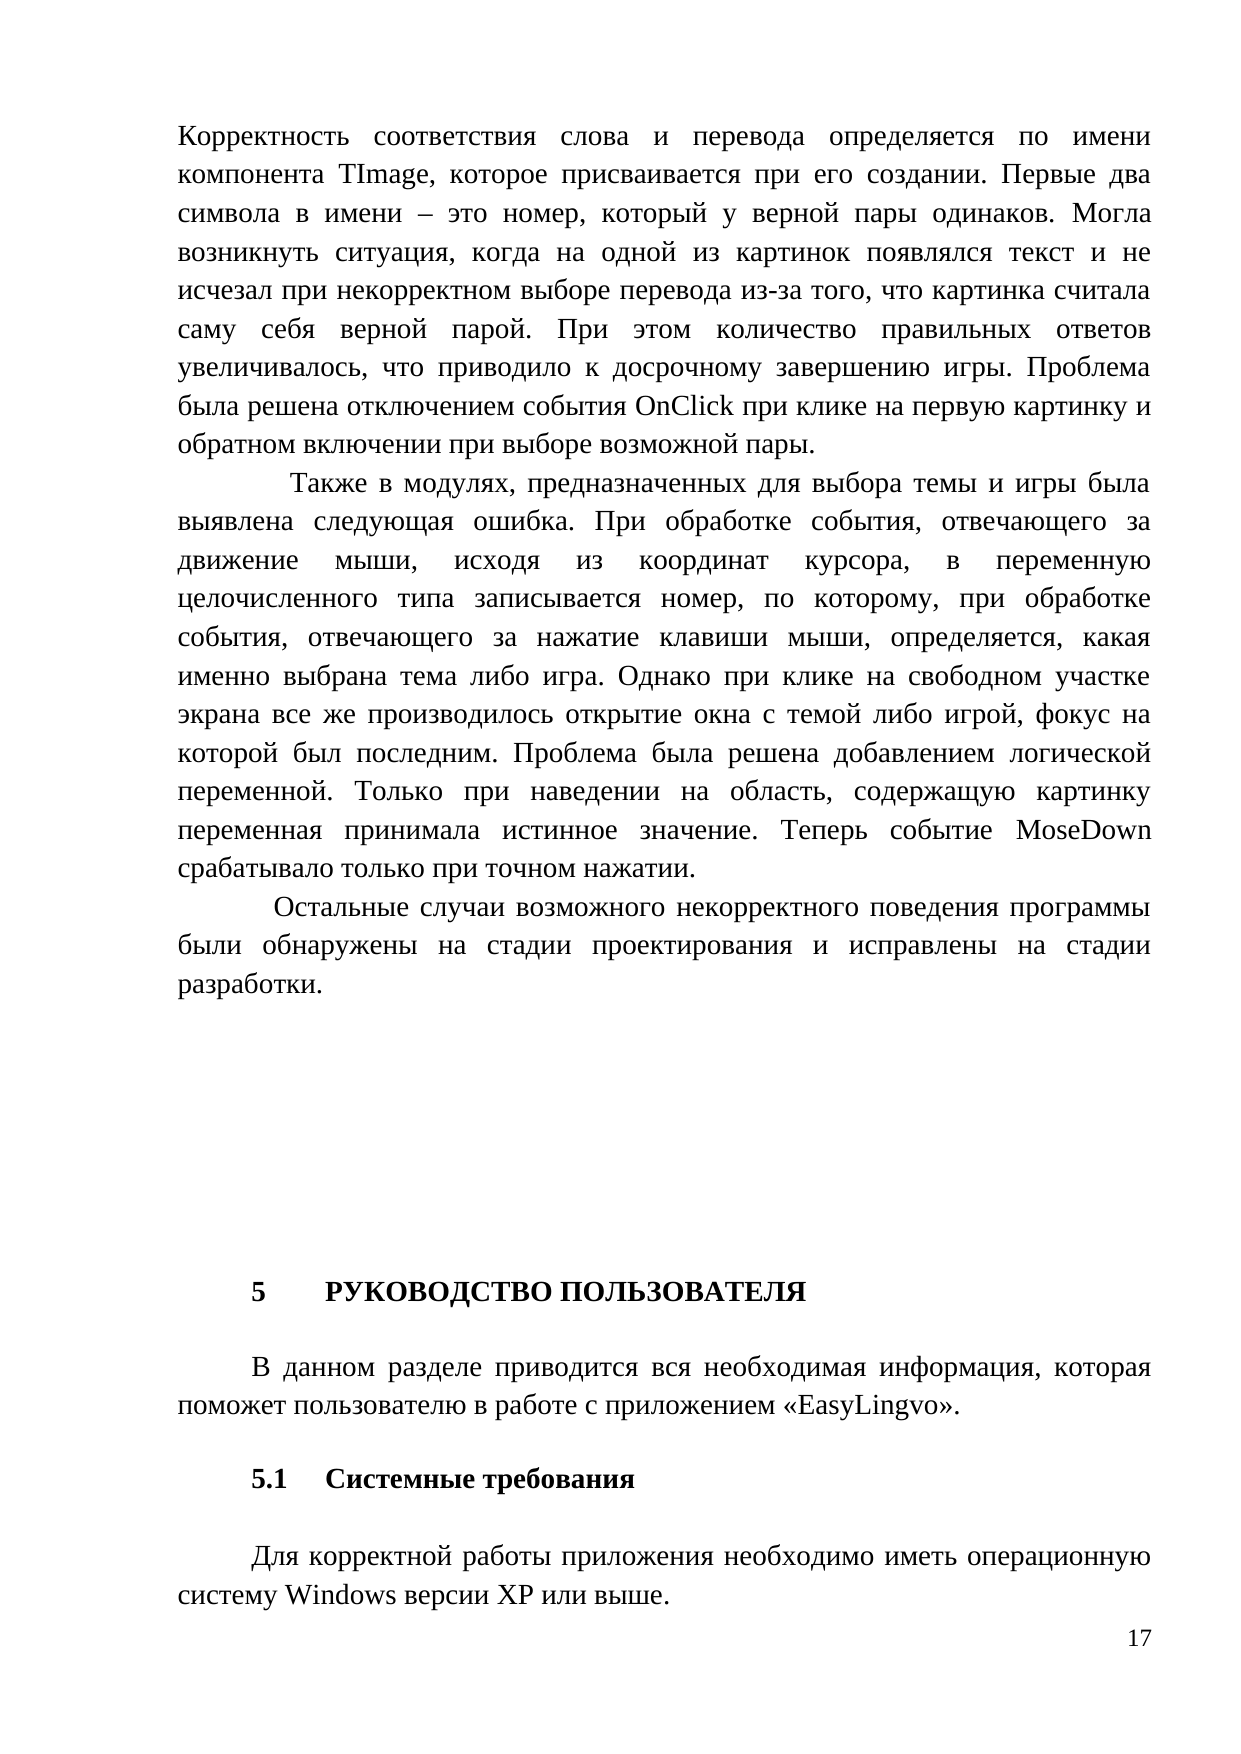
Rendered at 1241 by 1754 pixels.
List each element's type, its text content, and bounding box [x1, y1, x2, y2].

text Остальные случаи возможного некорректного поведения программы были обнаружены на стадии проектирования и исправлены на стадии разработки. [177, 889, 1152, 999]
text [177, 118, 1152, 460]
list РУКОВОДСТВО ПОЛЬЗОВАТЕЛЯ [251, 1274, 1152, 1308]
text В данном разделе приводится вся необходимая информация, которая поможет пользователю в работе с приложением «EasyLingvo». [177, 1349, 1152, 1421]
text Также в модулях, предназначенных для выбора темы и игры была выявлена следующая ошибка. При обработке события, отвечающего за движение мыши, исходя из координат курсора, в переменную целочисленного типа записывается номер, по которому, при обработке события, отвечающего за нажатие клавиши мыши, определяется, какая именно выбрана тема либо игра. Однако при клике на свободном участке экрана все же производилось открытие окна с темой либо игрой, фокус на которой был последним. Проблема была решена добавлением логической переменной. Только при наведении на область, содержащую картинку переменная принимала истинное значение. Теперь событие MoseDown срабатывало только при точном нажатии. [177, 465, 1152, 884]
text Для корректной работы приложения необходимо иметь операционную систему Windows версии XP или выше. [177, 1538, 1152, 1611]
list Системные требования [251, 1461, 1152, 1495]
